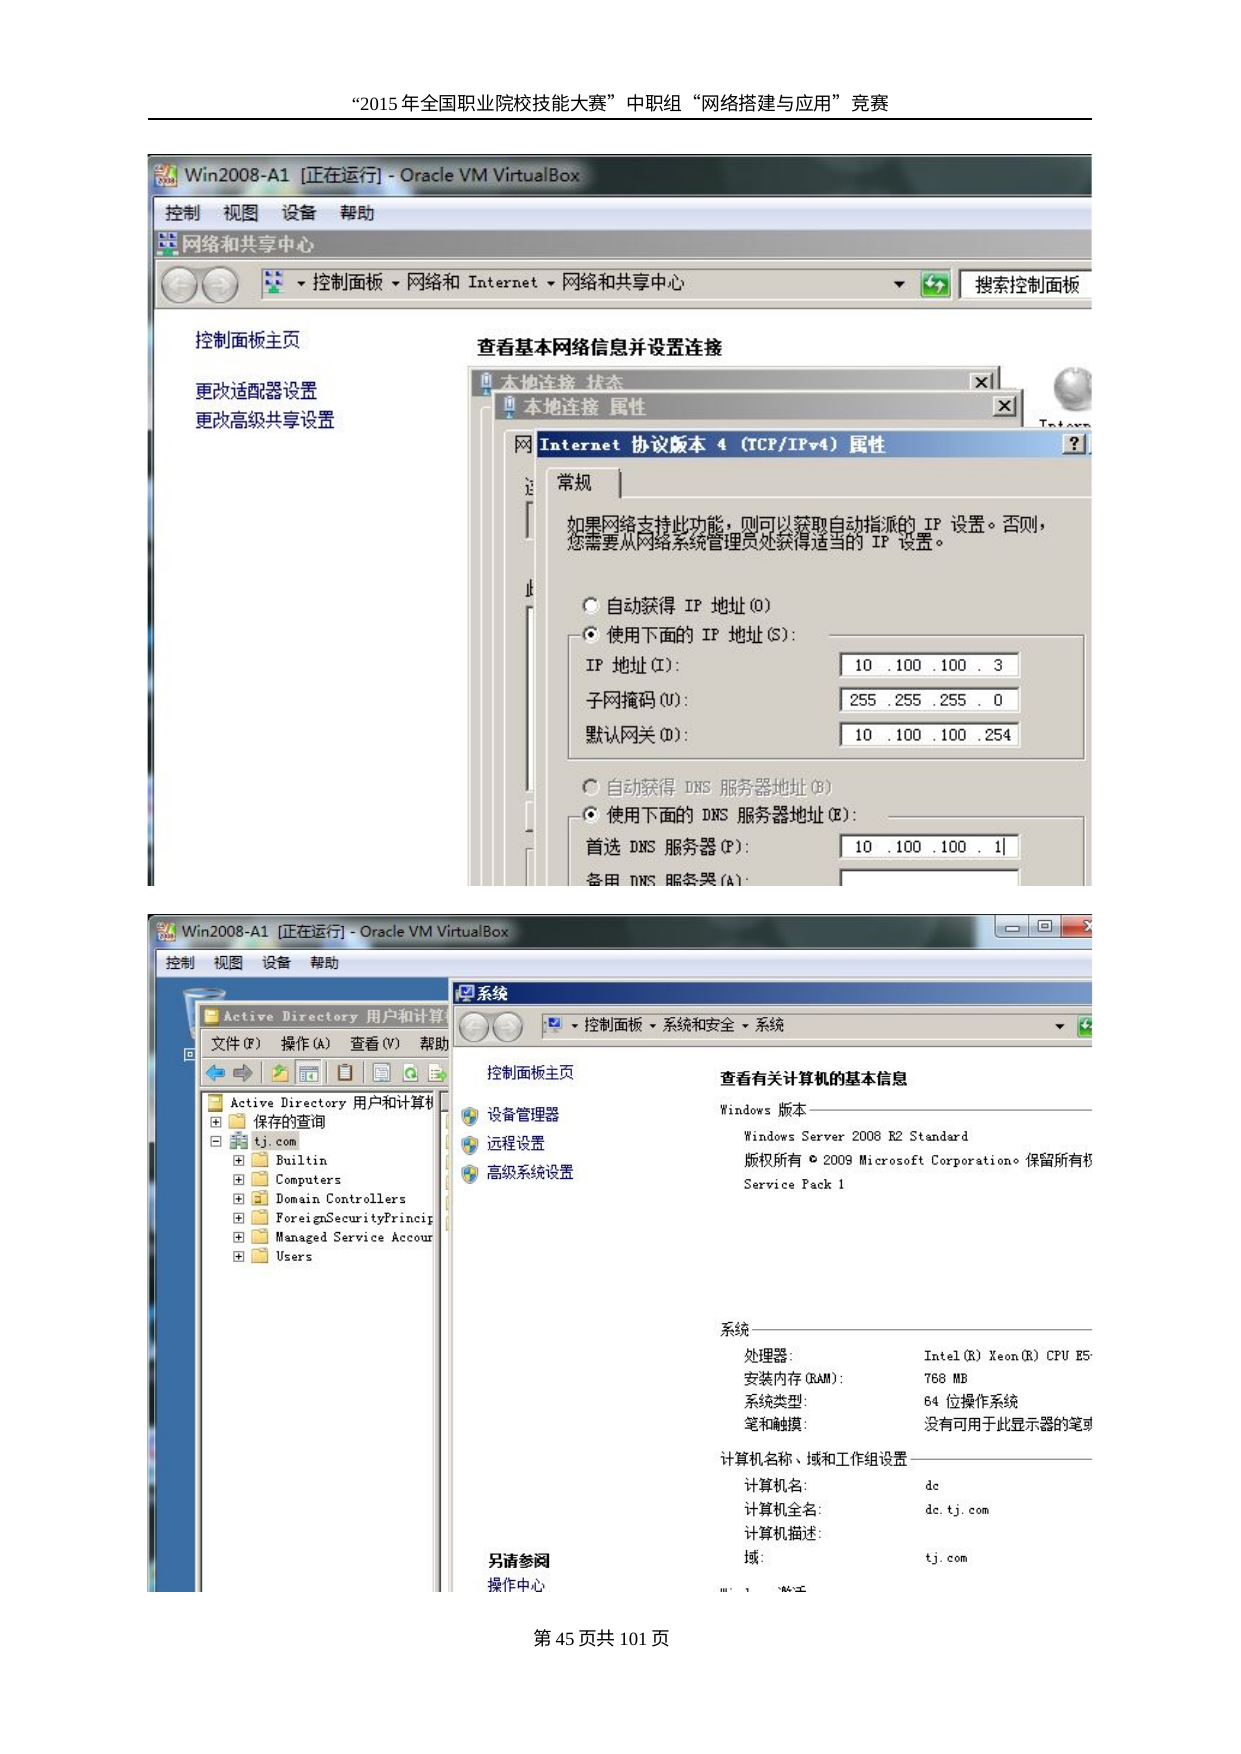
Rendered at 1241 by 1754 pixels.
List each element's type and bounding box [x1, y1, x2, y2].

picture [147, 154, 1092, 886]
picture [147, 914, 1093, 1592]
